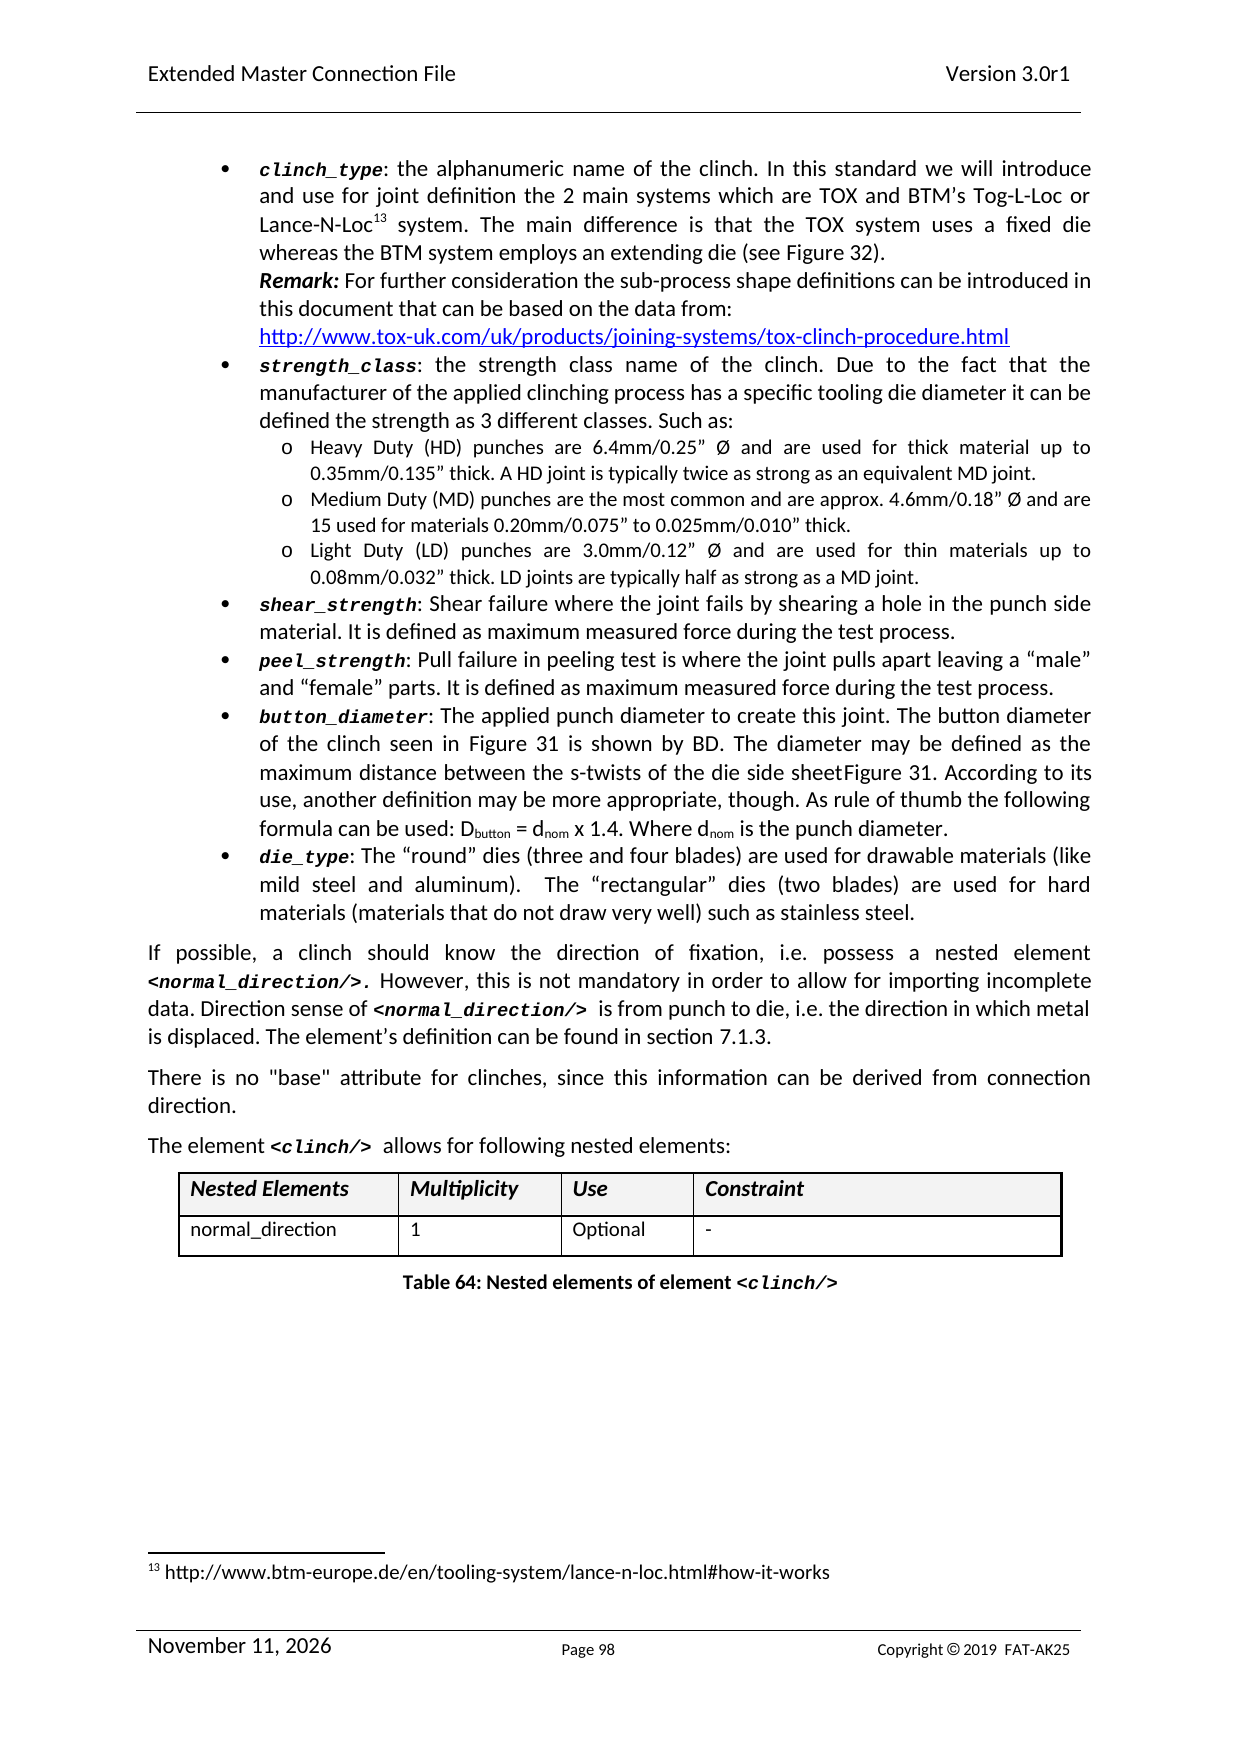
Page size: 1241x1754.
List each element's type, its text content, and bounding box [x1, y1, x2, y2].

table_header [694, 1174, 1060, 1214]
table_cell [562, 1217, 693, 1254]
list Light Duty (LD) punches are 3.0mm/0.12” Ø and are used for thin materials up to 0.08mm/0.032” thick. LD joints are typically half as strong as a MD joint. [281, 538, 1092, 589]
text If possible, a clinch should know the direction of fixation, i.e. possess a nested element <normal_direction/>. However, this is not mandatory in order to allow for importing incomplete data. Direction sense of <normal_direction/> is from punch to die, i.e. the direction in which metal [148, 938, 1092, 1022]
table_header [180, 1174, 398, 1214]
text Table 64: Nested elements of element <clinch/> [148, 1269, 1092, 1295]
list die_type: The “round” dies (three and four blades) are used for drawable materials (like mild steel and aluminum). The “rectangular” dies (two blades) are used for hard materials (materials that do not draw very well) such as stainless steel. [222, 842, 1092, 926]
list clinch_type: the alphanumeric name of the clinch. In this standard we will introduce and use for joint definition the 2 main systems which are TOX and BTM’s Tog-L-Loc or Lance-N-Loc system. The main difference is that the TOX system uses a fixed die whereas the BTM system employs an extending die (see Figure 32). [222, 154, 1092, 266]
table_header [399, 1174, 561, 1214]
list Medium Duty (MD) punches are the most common and are approx. 4.6mm/0.18” Ø and are 15 used for materials 0.20mm/0.075” to 0.025mm/0.010” thick. [281, 486, 1092, 538]
text There is no "base" attribute for clinches, since this information can be derived from connection direction. [148, 1063, 1092, 1119]
text The element <clinch/> allows for following nested elements: [148, 1131, 1092, 1159]
list button_diameter: The applied punch diameter to create this joint. The button diameter of the clinch seen in Figure 31 is shown by BD. The diameter may be defined as the maximum distance between the s-twists of the die side sheetFigure 31. According to its use, another definition may be more appropriate, though. As rule of thumb the following formula can be used: Dbutton = dnom x 1.4. Where dnom is the punch diameter. [222, 702, 1092, 842]
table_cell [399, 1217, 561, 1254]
list peel_strength: Pull failure in peeling test is where the joint pulls apart leaving a “male” and “female” parts. It is defined as maximum measured force during the test process. [222, 646, 1092, 702]
list http://www.tox-uk.com/uk/products/joining-systems/tox-clinch-procedure.html [259, 322, 1092, 350]
list strength_class: the strength class name of the clinch. Due to the fact that the manufacturer of the applied clinching process has a specific tooling die diameter it can be defined the strength as 3 different classes. Such as: [222, 350, 1092, 434]
list Remark: For further consideration the sub-process shape definitions can be introduced in this document that can be based on the data from: [259, 266, 1092, 322]
text is displaced. The element’s definition can be found in section 7.1.3. [148, 1022, 1092, 1050]
list Heavy Duty (HD) punches are 6.4mm/0.25” Ø and are used for thick material up to 0.35mm/0.135” thick. A HD joint is typically twice as strong as an equivalent MD joint. [281, 434, 1092, 486]
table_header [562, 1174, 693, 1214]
list shear_strength: Shear failure where the joint fails by shearing a hole in the punch side material. It is defined as maximum measured force during the test process. [222, 589, 1092, 646]
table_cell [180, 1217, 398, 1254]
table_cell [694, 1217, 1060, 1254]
